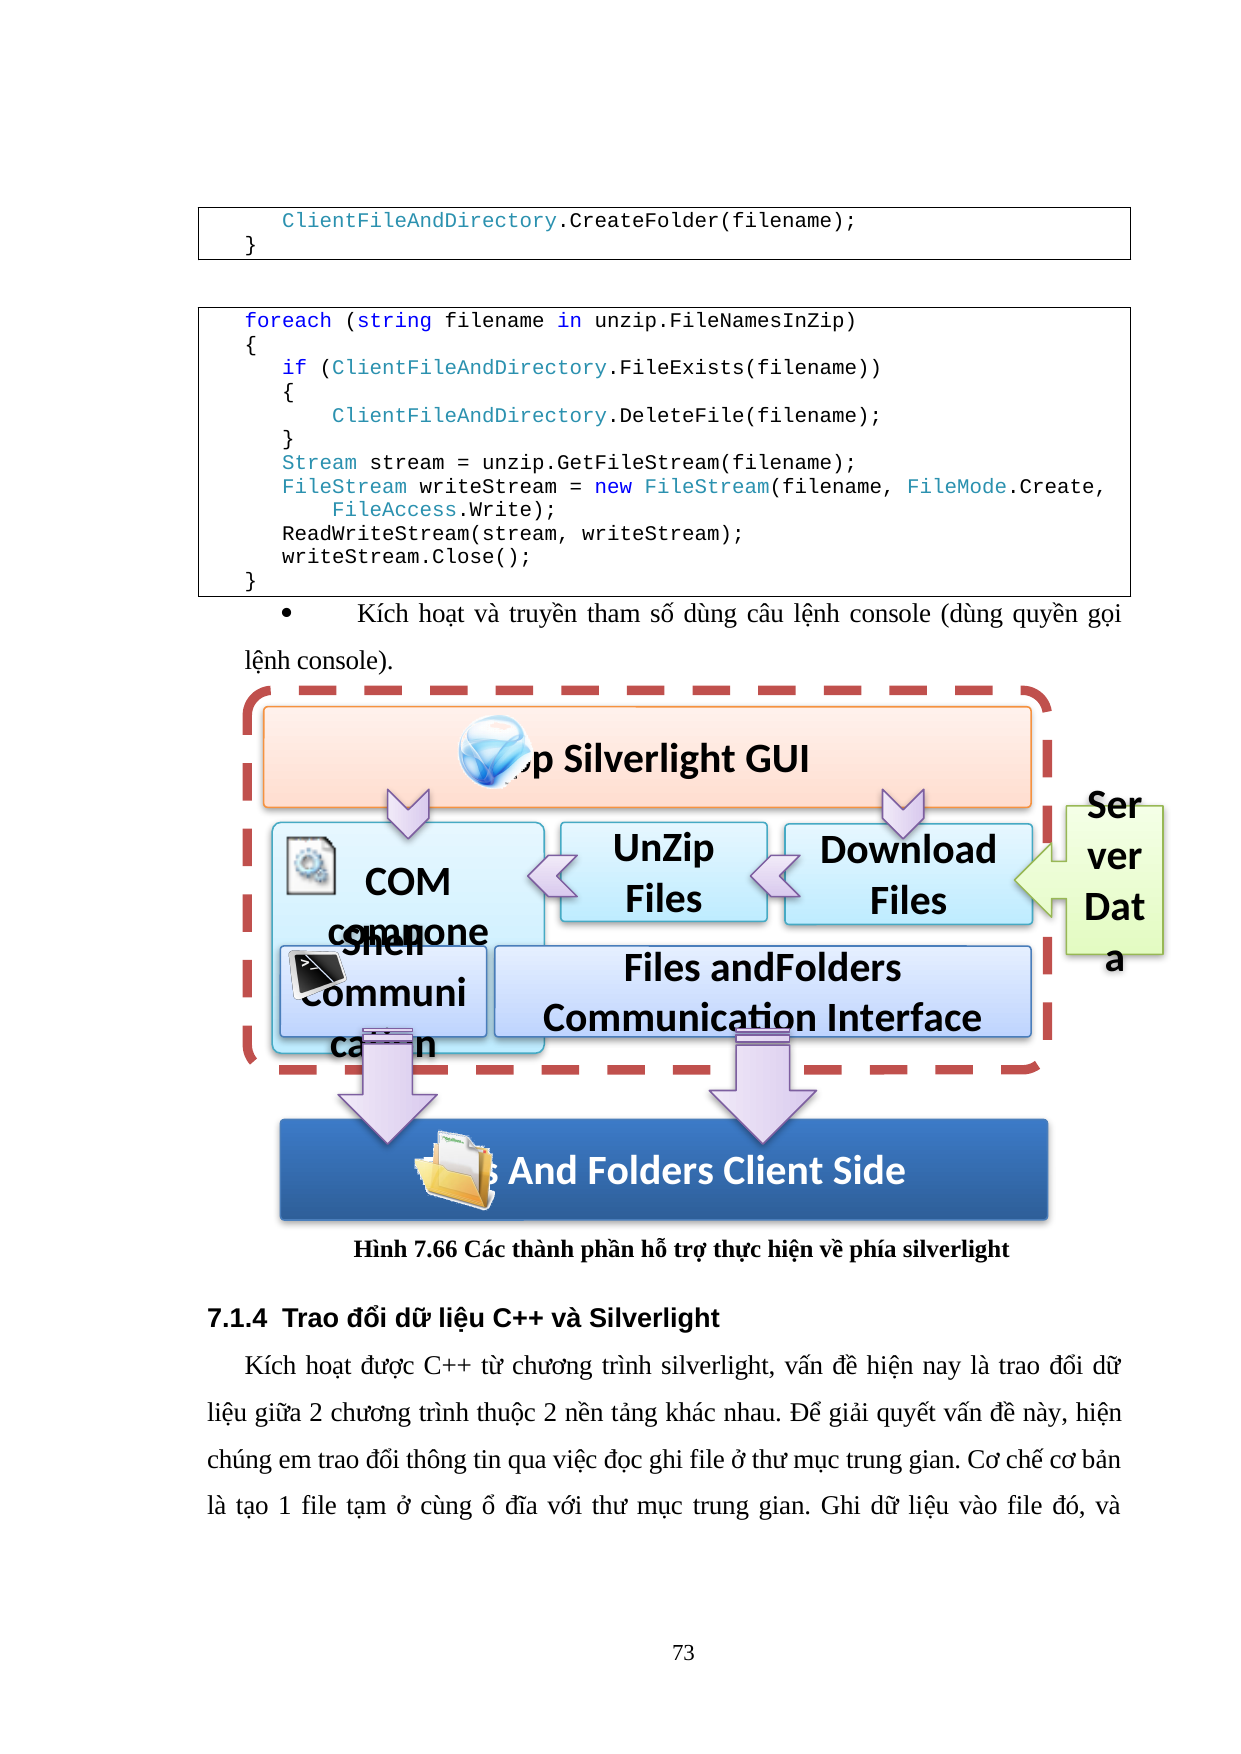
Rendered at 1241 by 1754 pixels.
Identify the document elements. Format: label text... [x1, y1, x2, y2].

picture [288, 946, 347, 1004]
text ReadWriteStream(stream, writeStream); [207, 523, 1122, 547]
picture [412, 1127, 495, 1211]
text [207, 1349, 1122, 1521]
text foreach (string filename in unzip.FileNamesInZip) [199, 308, 1130, 334]
text { [207, 334, 1122, 357]
text writeStream.Close(); [207, 547, 1122, 567]
text } [207, 428, 1122, 452]
text } [199, 230, 1130, 259]
text } [199, 567, 1130, 596]
text { [207, 381, 1122, 405]
text Stream stream = unzip.GetFileStream(filename); [207, 452, 1122, 476]
subtitle Trao đổi dữ liệu C++ và Silverlight [207, 1302, 1122, 1334]
text FileAccess.Write); [207, 499, 1122, 523]
text ClientFileAndDirectory.CreateFolder(filename); [199, 208, 1130, 230]
text if (ClientFileAndDirectory.FileExists(filename)) [207, 357, 1122, 381]
picture [280, 830, 347, 897]
picture [445, 715, 545, 789]
text ClientFileAndDirectory.DeleteFile(filename); [207, 405, 1122, 428]
text Kích hoạt và truyền tham số dùng câu lệnh console (dùng quyền gọi lệnh console). [244, 597, 1122, 675]
text FileStream writeStream = new FileStream(filename, FileMode.Create, [207, 476, 1122, 499]
